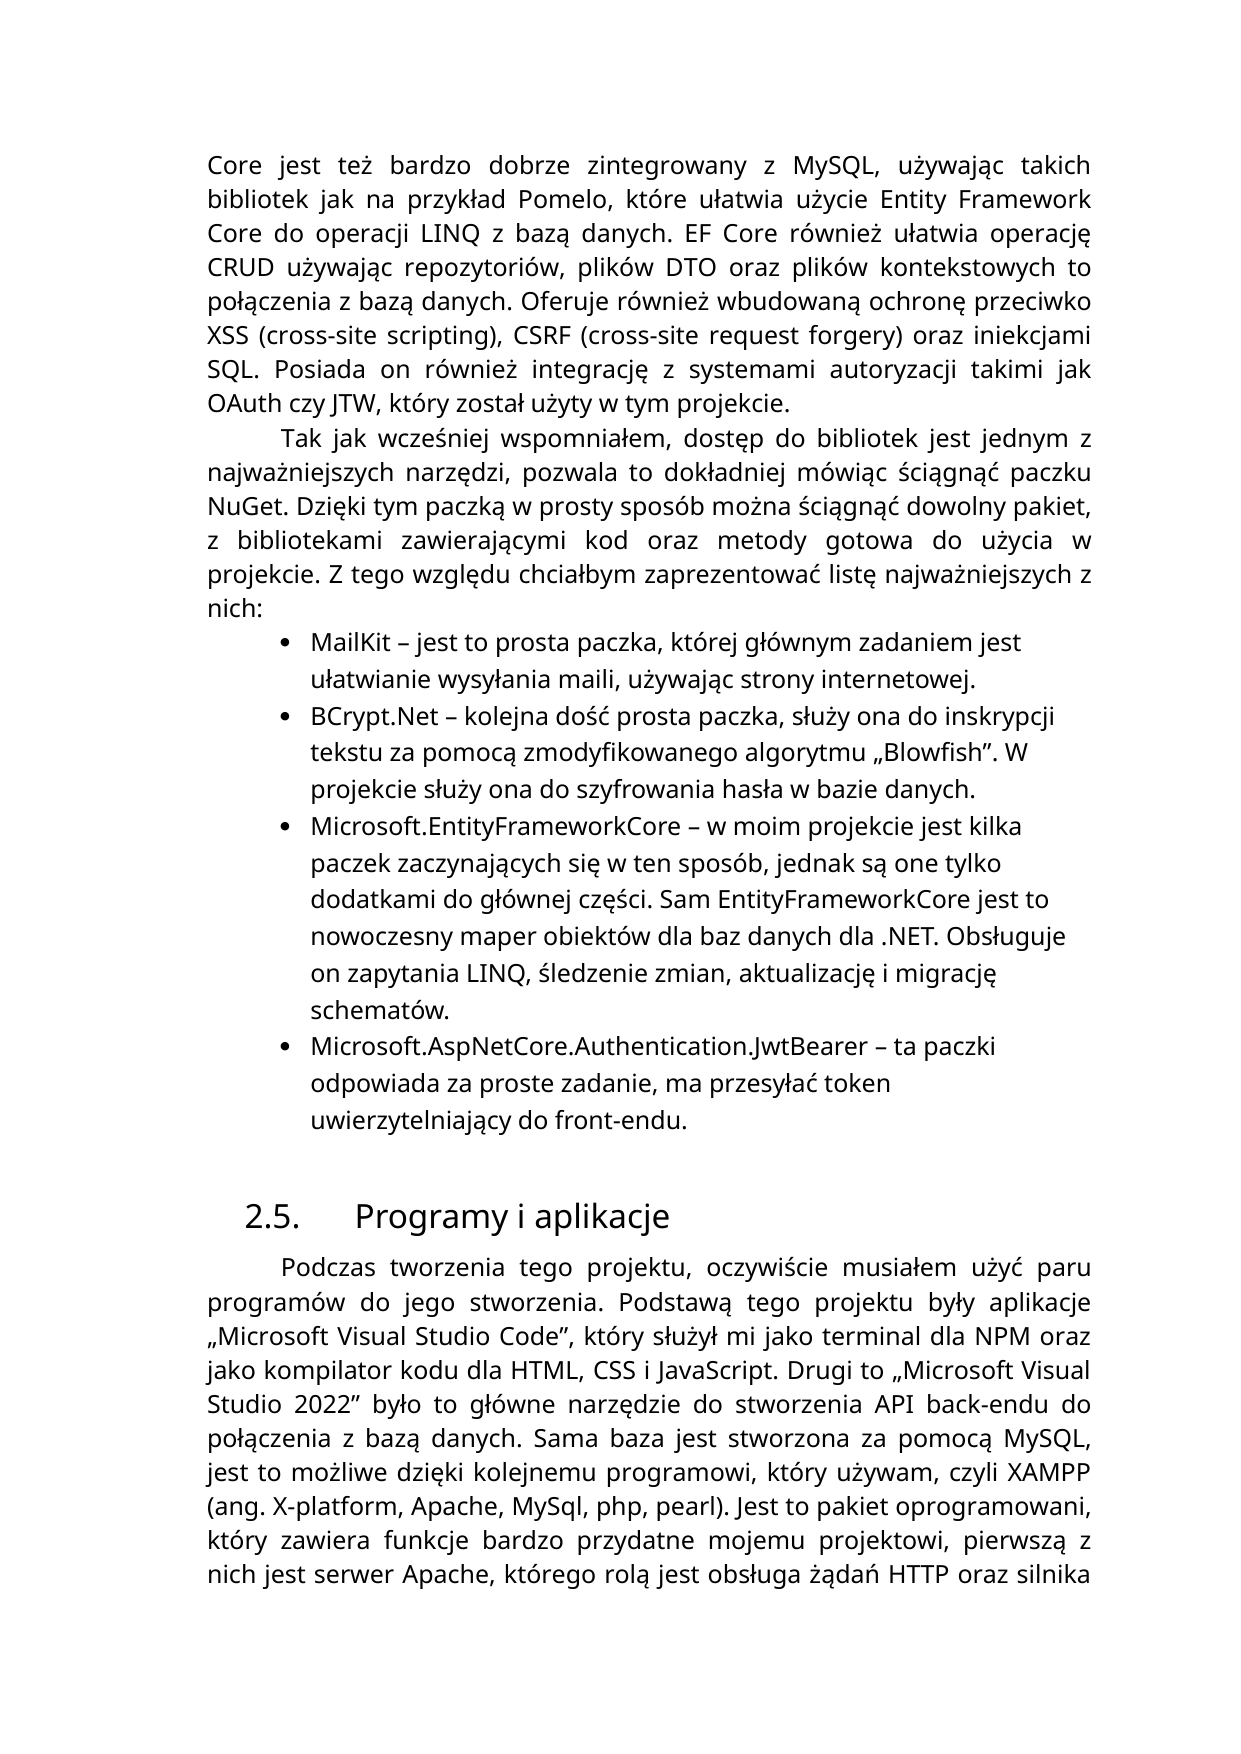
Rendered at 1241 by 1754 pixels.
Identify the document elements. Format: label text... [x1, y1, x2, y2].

list Microsoft.AspNetCore.Authentication.JwtBearer – ta paczki odpowiada za proste zadanie, ma przesyłać token uwierzytelniający do front-endu. [281, 1029, 1092, 1137]
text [207, 148, 1092, 420]
list Microsoft.EntityFrameworkCore – w moim projekcie jest kilka paczek zaczynających się w ten sposób, jednak są one tylko dodatkami do głównej części. Sam EntityFrameworkCore jest to nowoczesny maper obiektów dla baz danych dla .NET. Obsługuje on zapytania LINQ, śledzenie zmian, aktualizację i migrację schematów. [281, 808, 1092, 1026]
list MailKit – jest to prosta paczka, której głównym zadaniem jest ułatwianie wysyłania maili, używając strony internetowej. [281, 624, 1092, 695]
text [207, 1250, 1092, 1591]
text Tak jak wcześniej wspomniałem, dostęp do bibliotek jest jednym z najważniejszych narzędzi, pozwala to dokładniej mówiąc ściągnąć paczku NuGet. Dzięki tym paczką w prosty sposób można ściągnąć dowolny pakiet, z bibliotekami zawierającymi kod oraz metody gotowa do użycia w projekcie. Z tego względu chciałbym zaprezentować listę najważniejszych z nich: [207, 420, 1092, 624]
list BCrypt.Net – kolejna dość prosta paczka, służy ona do inskrypcji tekstu za pomocą zmodyfikowanego algorytmu „Blowfish”. W projekcie służy ona do szyfrowania hasła w bazie danych. [281, 698, 1092, 806]
subtitle Programy i aplikacje [244, 1193, 1092, 1238]
